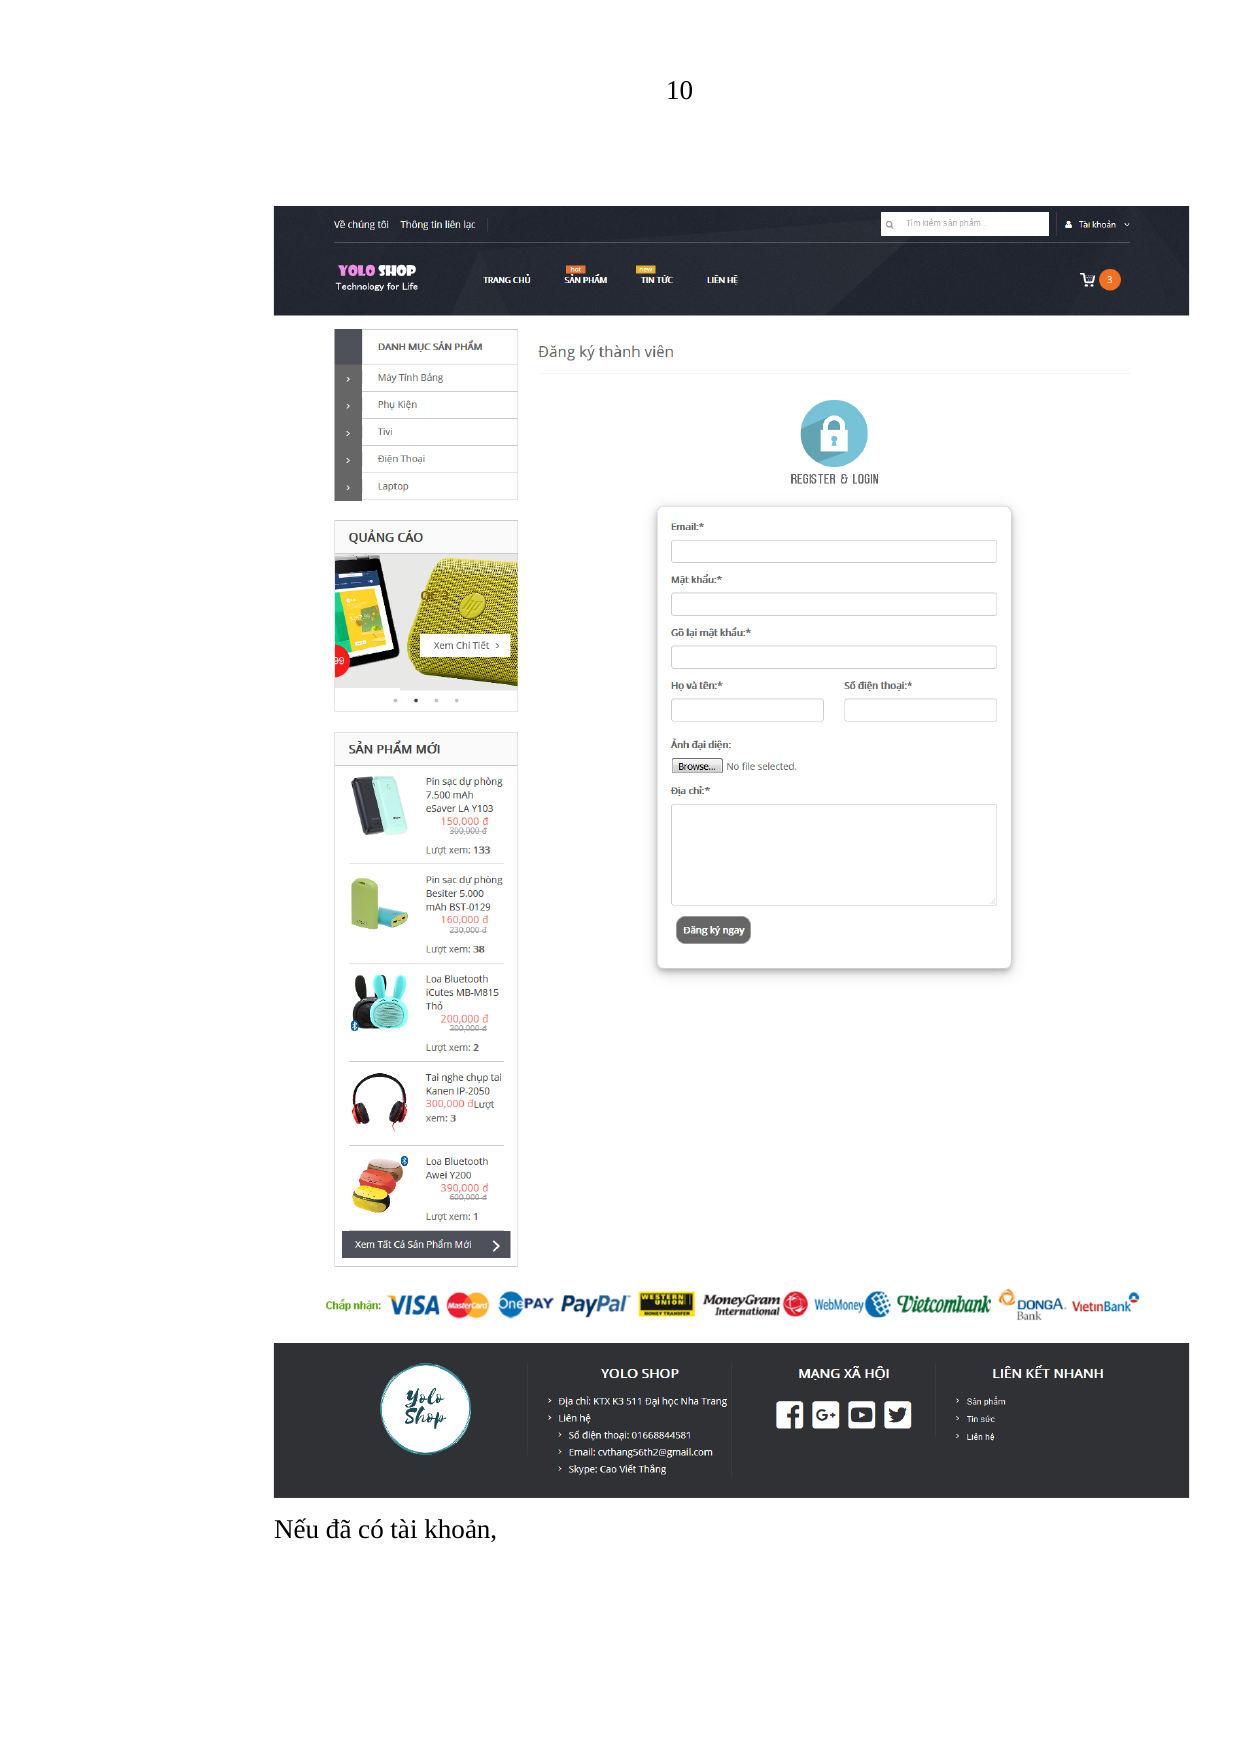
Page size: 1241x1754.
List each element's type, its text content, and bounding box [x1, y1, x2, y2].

picture [273, 206, 1190, 1498]
list Nếu đã có tài khoản, [274, 1513, 1122, 1545]
